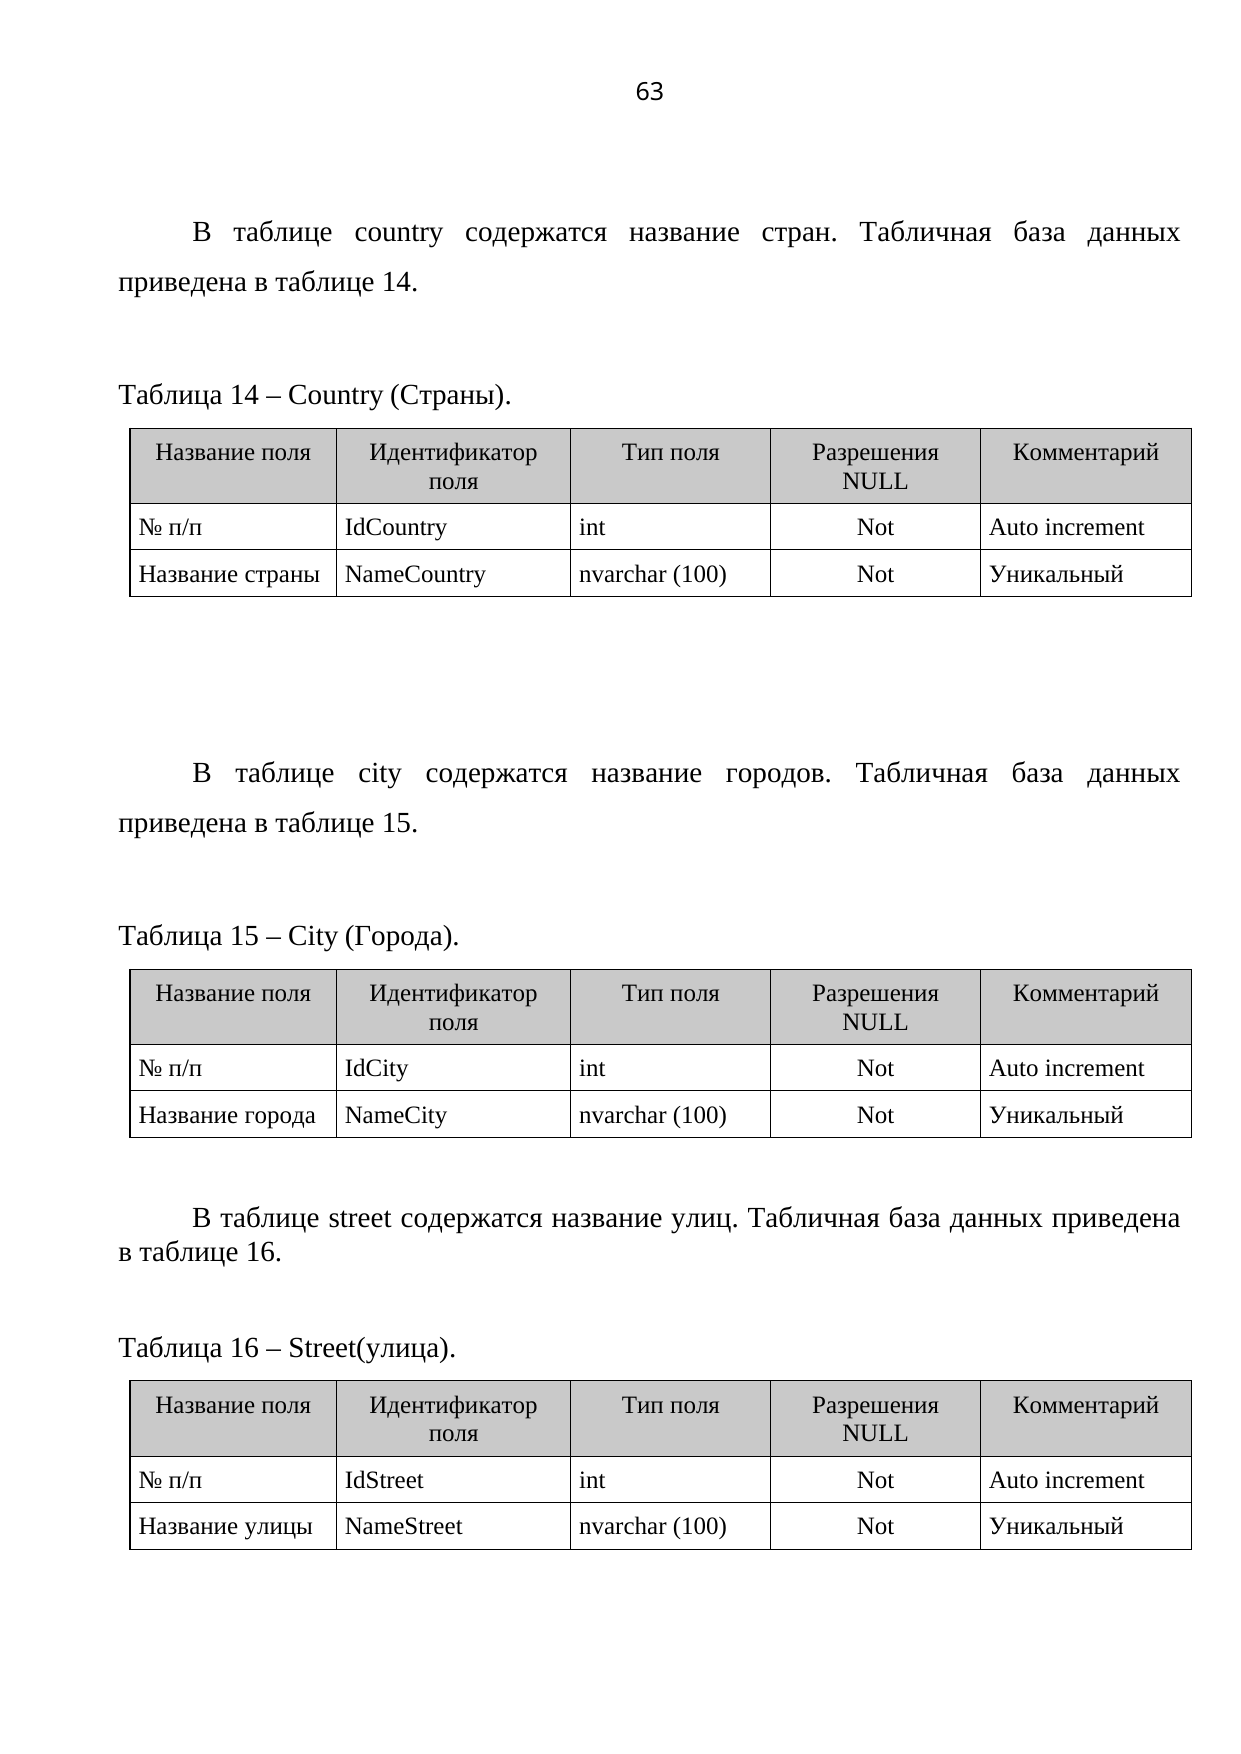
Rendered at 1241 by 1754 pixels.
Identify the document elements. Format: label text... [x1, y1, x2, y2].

table_cell Название города [131, 1091, 336, 1137]
table_cell NameStreet [337, 1503, 570, 1548]
table_cell NameСity [337, 1091, 570, 1137]
table_cell № п/п [131, 504, 336, 549]
table_header Тип поля [571, 429, 770, 503]
text Таблица 15 – Сity (Города). [118, 918, 1181, 952]
table_cell Уникальный [981, 550, 1191, 596]
table_header Название поля [131, 429, 336, 503]
table_cell Not [771, 504, 980, 549]
table_cell IdStreet [337, 1457, 570, 1502]
text Таблица 16 – Street(улица). [118, 1330, 1181, 1363]
table_cell Название страны [131, 550, 336, 596]
table_cell int [571, 1045, 770, 1090]
table_cell nvarchar (100) [571, 1503, 770, 1548]
table_cell Not [771, 1045, 980, 1090]
table_header Тип поля [571, 970, 770, 1044]
text В таблице street содержатся название улиц. Табличная база данных приведена в таблице 16. [118, 1200, 1181, 1267]
table_cell nvarchar (100) [571, 550, 770, 596]
table_header Идентификатор поля [337, 1381, 570, 1456]
table_header Тип поля [571, 1381, 770, 1456]
table_cell Auto increment [981, 1045, 1191, 1090]
table_cell Уникальный [981, 1503, 1191, 1548]
text Таблица 14 – Сountry (Страны). [118, 377, 1181, 411]
table_cell № п/п [131, 1457, 336, 1502]
table_cell Название улицы [131, 1503, 336, 1548]
table_cell nvarchar (100) [571, 1091, 770, 1137]
table_cell Not [771, 1503, 980, 1548]
text В таблице city содержатся название городов. Табличная база данных приведена в таблице 15. [118, 755, 1181, 839]
table_header Разрешения NULL [771, 429, 980, 503]
table_header Комментарий [981, 970, 1191, 1044]
table_cell Auto increment [981, 1457, 1191, 1502]
table_header Разрешения NULL [771, 1381, 980, 1456]
table_header Идентификатор поля [337, 429, 570, 503]
table_cell int [571, 1457, 770, 1502]
table_cell Auto increment [981, 504, 1191, 549]
table_header Название поля [131, 1381, 336, 1456]
text В таблице country содержатся название стран. Табличная база данных приведена в таблице 14. [118, 214, 1181, 298]
table_cell Уникальный [981, 1091, 1191, 1137]
table_cell IdСity [337, 1045, 570, 1090]
table_header Комментарий [981, 1381, 1191, 1456]
table_cell Not [771, 1091, 980, 1137]
table_header Название поля [131, 970, 336, 1044]
table_cell NameСountry [337, 550, 570, 596]
table_cell int [571, 504, 770, 549]
table_cell Not [771, 550, 980, 596]
table_header Комментарий [981, 429, 1191, 503]
table_cell № п/п [131, 1045, 336, 1090]
table_header Разрешения NULL [771, 970, 980, 1044]
table_header Идентификатор поля [337, 970, 570, 1044]
table_cell IdСountry [337, 504, 570, 549]
table_cell Not [771, 1457, 980, 1502]
